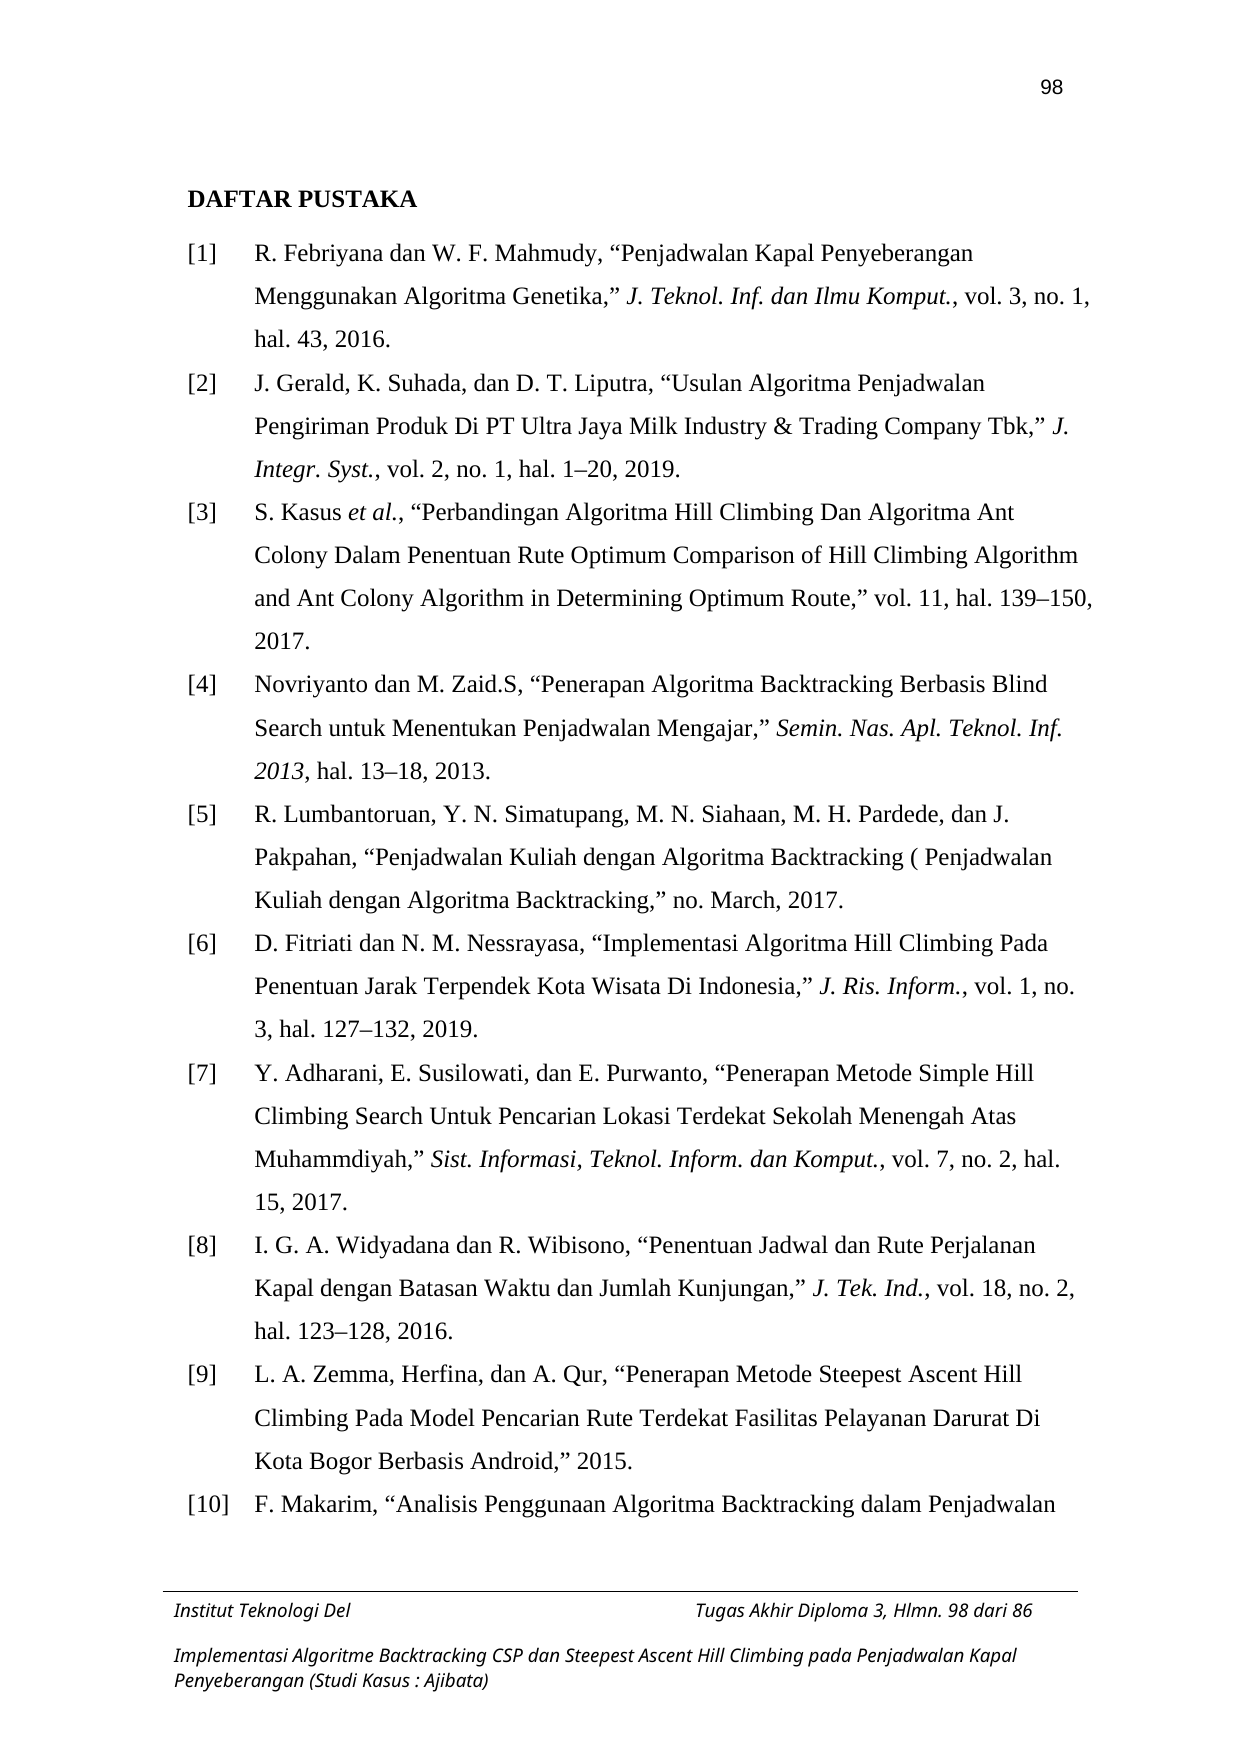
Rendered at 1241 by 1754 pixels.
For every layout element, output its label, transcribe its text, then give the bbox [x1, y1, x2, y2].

subtitle DAFTAR PUSTAKA [187, 184, 1093, 213]
text [5] R. Lumbantoruan, Y. N. Simatupang, M. N. Siahaan, M. H. Pardede, dan J. Pakpahan, “Penjadwalan Kuliah dengan Algoritma Backtracking ( Penjadwalan Kuliah dengan Algoritma Backtracking,” no. March, 2017. [187, 799, 1093, 914]
text [6] D. Fitriati dan N. M. Nessrayasa, “Implementasi Algoritma Hill Climbing Pada Penentuan Jarak Terpendek Kota Wisata Di Indonesia,” J. Ris. Inform., vol. 1, no. 3, hal. 127–132, 2019. [187, 928, 1093, 1043]
text [2] J. Gerald, K. Suhada, dan D. T. Liputra, “Usulan Algoritma Penjadwalan Pengiriman Produk Di PT Ultra Jaya Milk Industry & Trading Company Tbk,” J. Integr. Syst., vol. 2, no. 1, hal. 1–20, 2019. [187, 368, 1093, 483]
text [8] I. G. A. Widyadana dan R. Wibisono, “Penentuan Jadwal dan Rute Perjalanan Kapal dengan Batasan Waktu dan Jumlah Kunjungan,” J. Tek. Ind., vol. 18, no. 2, hal. 123–128, 2016. [187, 1230, 1093, 1345]
text [1] R. Febriyana dan W. F. Mahmudy, “Penjadwalan Kapal Penyeberangan Menggunakan Algoritma Genetika,” J. Teknol. Inf. dan Ilmu Komput., vol. 3, no. 1, hal. 43, 2016. [187, 238, 1093, 353]
text [4] Novriyanto dan M. Zaid.S, “Penerapan Algoritma Backtracking Berbasis Blind Search untuk Menentukan Penjadwalan Mengajar,” Semin. Nas. Apl. Teknol. Inf. 2013, hal. 13–18, 2013. [187, 669, 1093, 784]
text [7] Y. Adharani, E. Susilowati, dan E. Purwanto, “Penerapan Metode Simple Hill Climbing Search Untuk Pencarian Lokasi Terdekat Sekolah Menengah Atas Muhammdiyah,” Sist. Informasi, Teknol. Inform. dan Komput., vol. 7, no. 2, hal. 15, 2017. [187, 1058, 1093, 1216]
text [9] L. A. Zemma, Herfina, dan A. Qur, “Penerapan Metode Steepest Ascent Hill Climbing Pada Model Pencarian Rute Terdekat Fasilitas Pelayanan Darurat Di Kota Bogor Berbasis Android,” 2015. [187, 1359, 1093, 1474]
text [187, 1489, 1093, 1518]
text [3] S. Kasus et al., “Perbandingan Algoritma Hill Climbing Dan Algoritma Ant Colony Dalam Penentuan Rute Optimum Comparison of Hill Climbing Algorithm and Ant Colony Algorithm in Determining Optimum Route,” vol. 11, hal. 139–150, 2017. [187, 497, 1093, 655]
